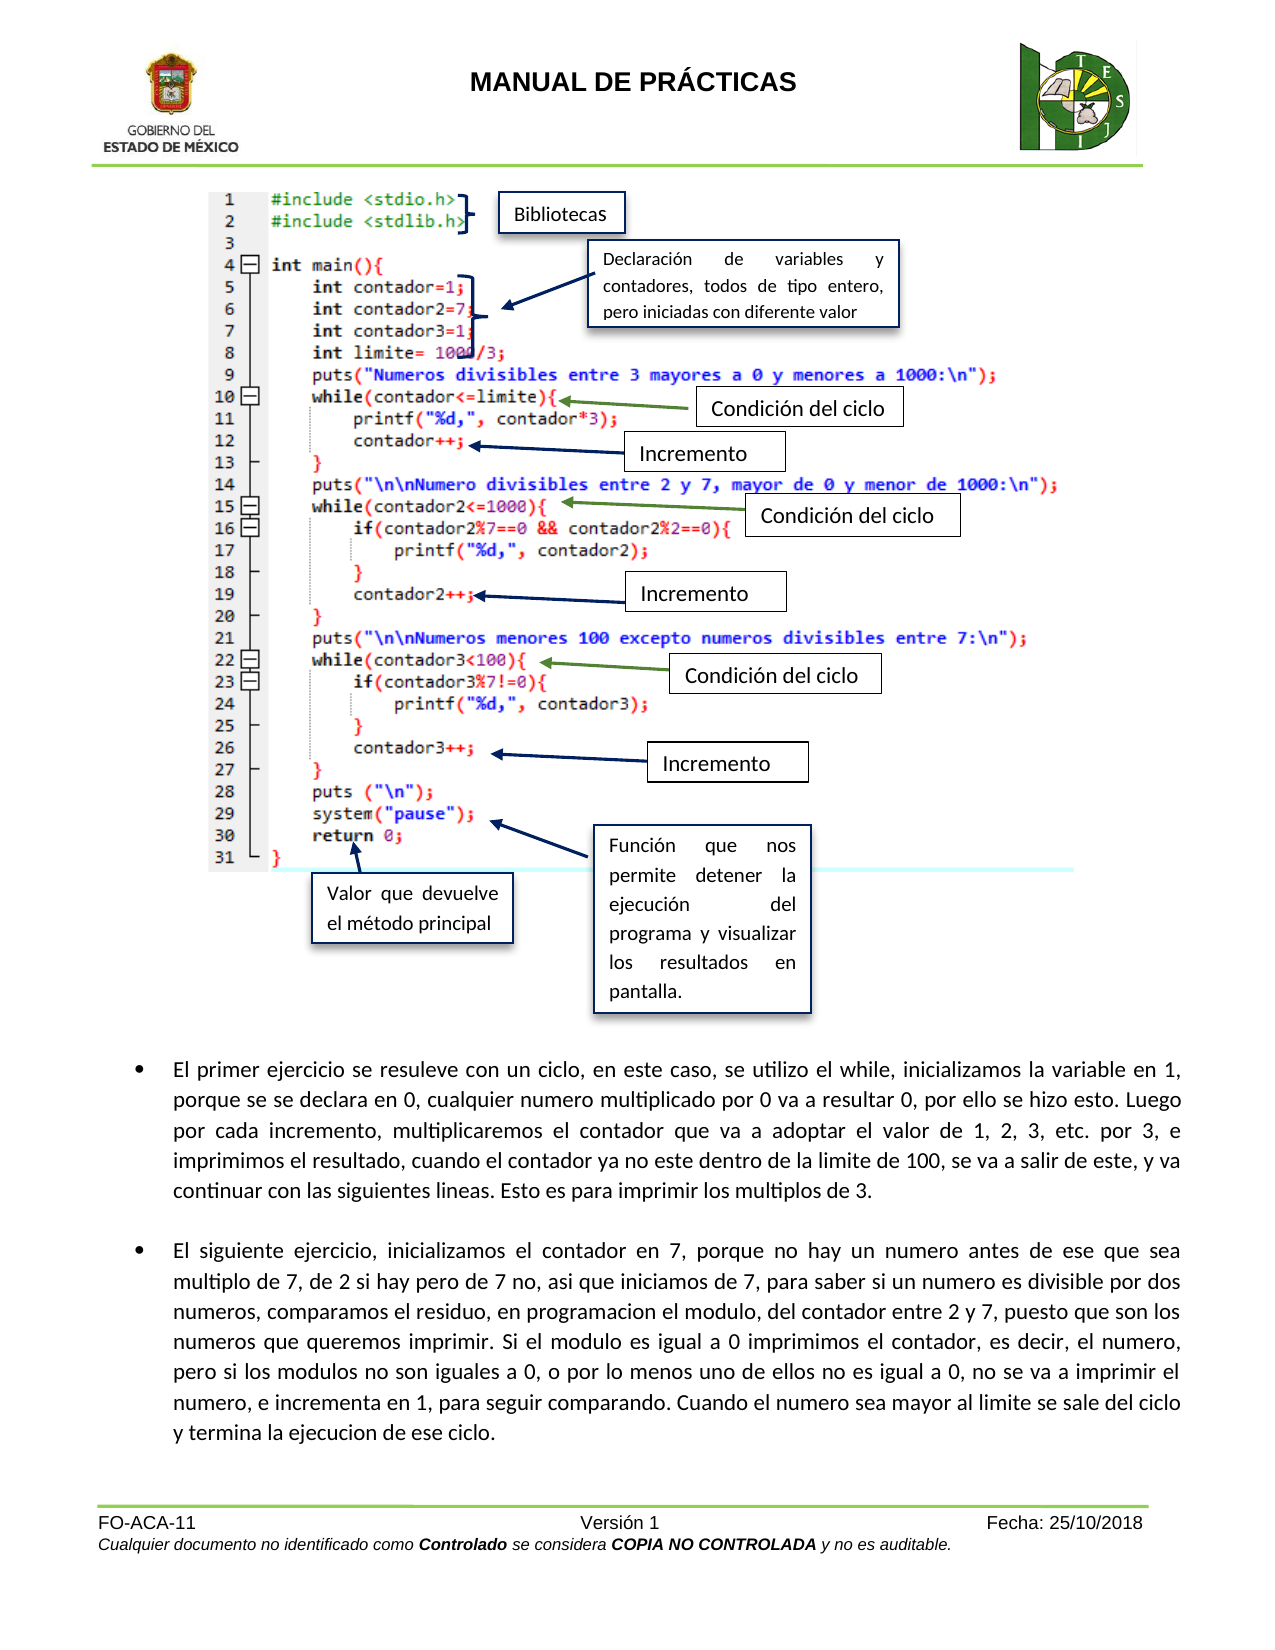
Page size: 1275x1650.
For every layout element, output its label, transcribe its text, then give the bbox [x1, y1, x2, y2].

list El siguiente ejercicio, inicializamos el contador en 7, porque no hay un numero antes de ese que sea multiplo de 7, de 2 si hay pero de 7 no, asi que iniciamos de 7, para saber si un numero es divisible por dos numeros, comparamos el residuo, en programacion el modulo, del contador entre 2 y 7, puesto que son los numeros que queremos imprimir. Si el modulo es igual a 0 imprimimos el contador, es decir, el numero, pero si los modulos no son iguales a 0, o por lo menos uno de ellos no es igual a 0, no se va a imprimir el numero, e incrementa en 1, para seguir comparando. Cuando el numero sea mayor al limite se sale del ciclo y termina la ejecucion de ese ciclo. [135, 1237, 1183, 1446]
picture [95, 42, 241, 161]
picture [1018, 41, 1137, 157]
picture [207, 192, 1074, 872]
list El primer ejercicio se resuleve con un ciclo, en este caso, se utilizo el while, inicializamos la variable en 1, porque se se declara en 0, cualquier numero multiplicado por 0 va a resultar 0, por ello se hizo esto. Luego por cada incremento, multiplicaremos el contador que va a adoptar el valor de 1, 2, 3, etc. por 3, e imprimimos el resultado, cuando el contador ya no este dentro de la limite de 100, se va a salir de este, y va continuar con las siguientes lineas. Esto es para imprimir los multiplos de 3. [135, 1055, 1183, 1204]
